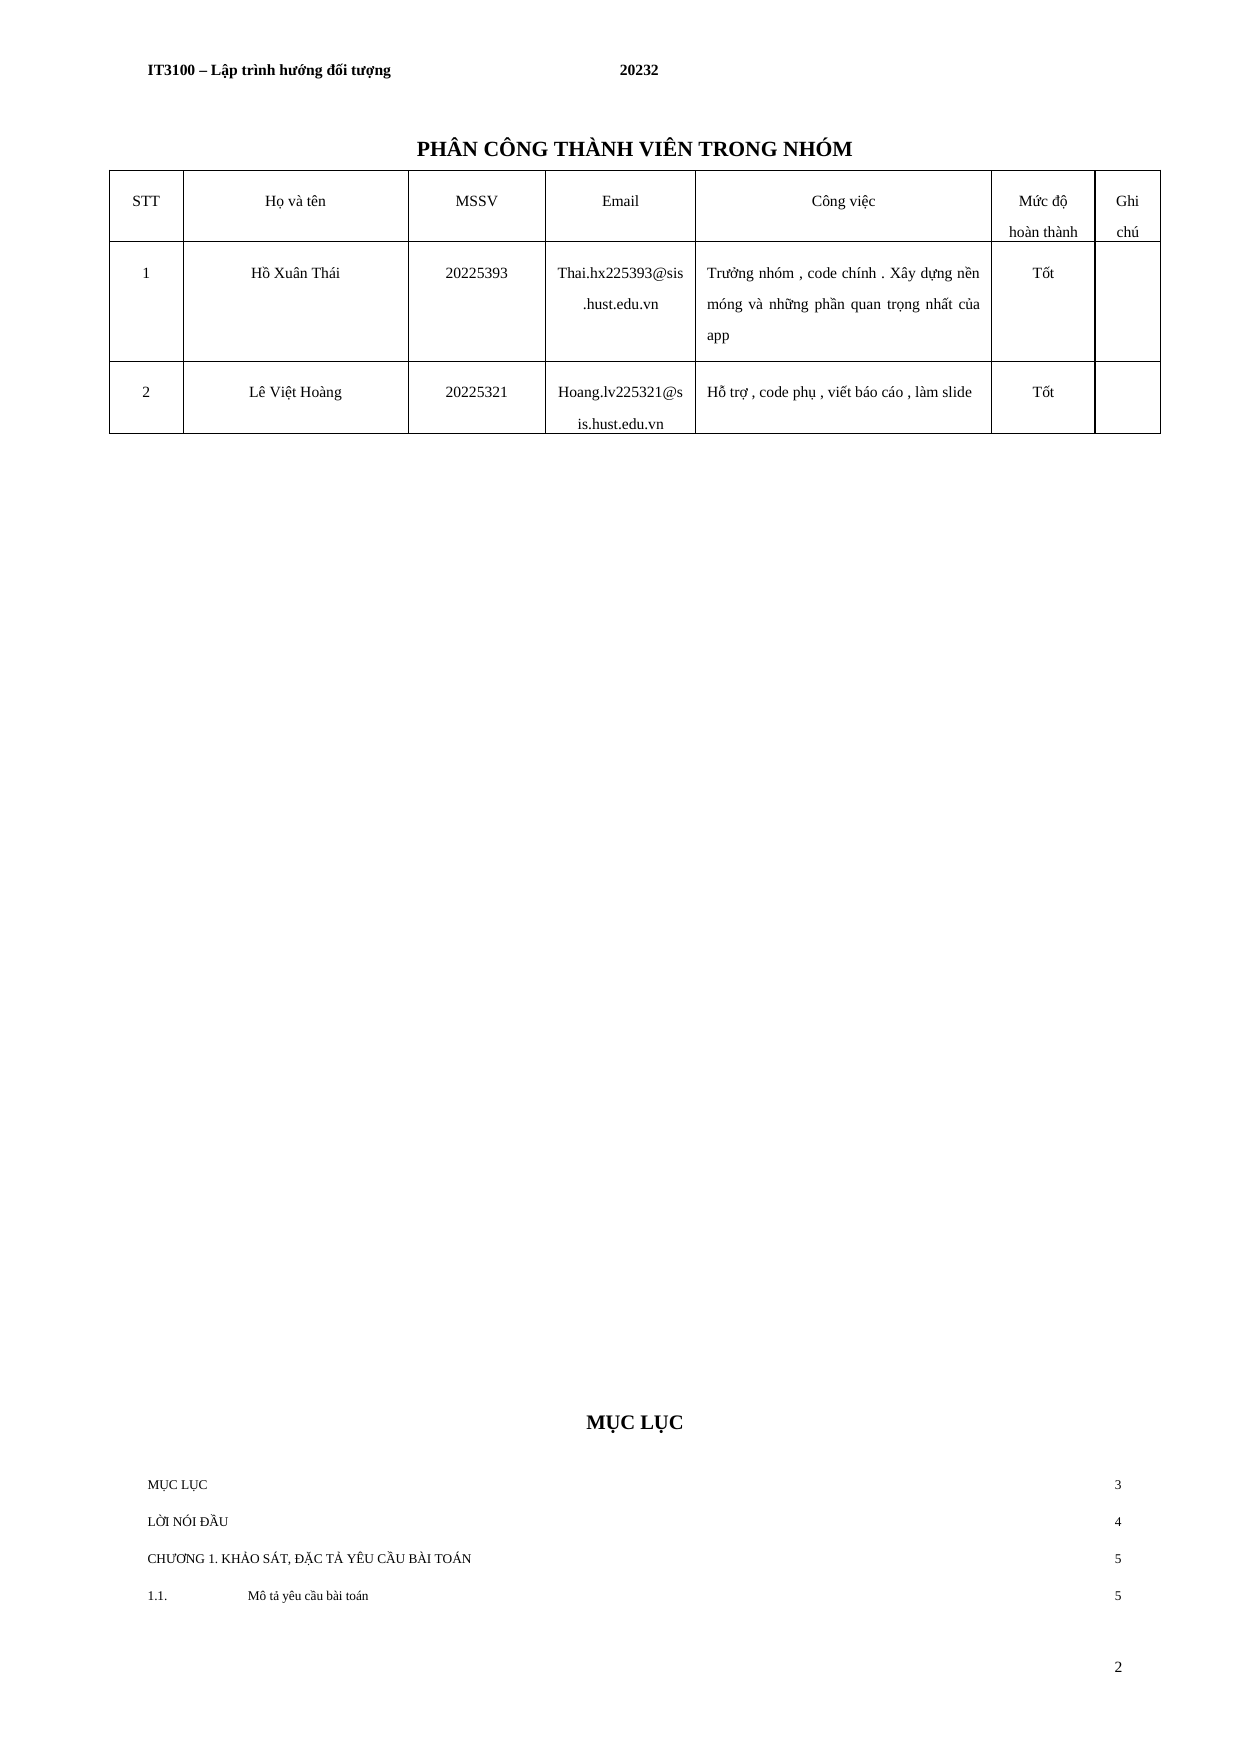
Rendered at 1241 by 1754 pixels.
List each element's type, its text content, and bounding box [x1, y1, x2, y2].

table_cell 2 [110, 362, 183, 432]
subtitle MỤC LỤC [147, 1393, 1122, 1434]
table_cell Hoang.lv225321@sis.hust.edu.vn [546, 362, 695, 432]
table_cell Hồ Xuân Thái [184, 242, 408, 361]
table_header STT [110, 171, 183, 241]
table_header Công việc [696, 171, 991, 241]
table_cell [1096, 242, 1160, 361]
table_cell Thai.hx225393@sis.hust.edu.vn [546, 242, 695, 361]
table_cell Tốt [992, 362, 1094, 432]
table_header MSSV [409, 171, 545, 241]
text PHÂN CÔNG THÀNH VIÊN TRONG NHÓM [147, 118, 1122, 161]
table_header Họ và tên [184, 171, 408, 241]
table_cell Lê Việt Hoàng [184, 362, 408, 432]
table_cell 20225393 [409, 242, 545, 361]
table_cell Tốt [992, 242, 1094, 361]
table_header Mức độ hoàn thành [992, 171, 1094, 241]
table_header Email [546, 171, 695, 241]
table_cell Trưởng nhóm , code chính . Xây dựng nền móng và những phần quan trọng nhất của app [696, 242, 991, 361]
table_cell Hỗ trợ , code phụ , viết báo cáo , làm slide [696, 362, 991, 432]
table_cell [1096, 362, 1160, 432]
table_cell 20225321 [409, 362, 545, 432]
table_cell 1 [110, 242, 183, 361]
table_header Ghi chú [1096, 171, 1160, 241]
